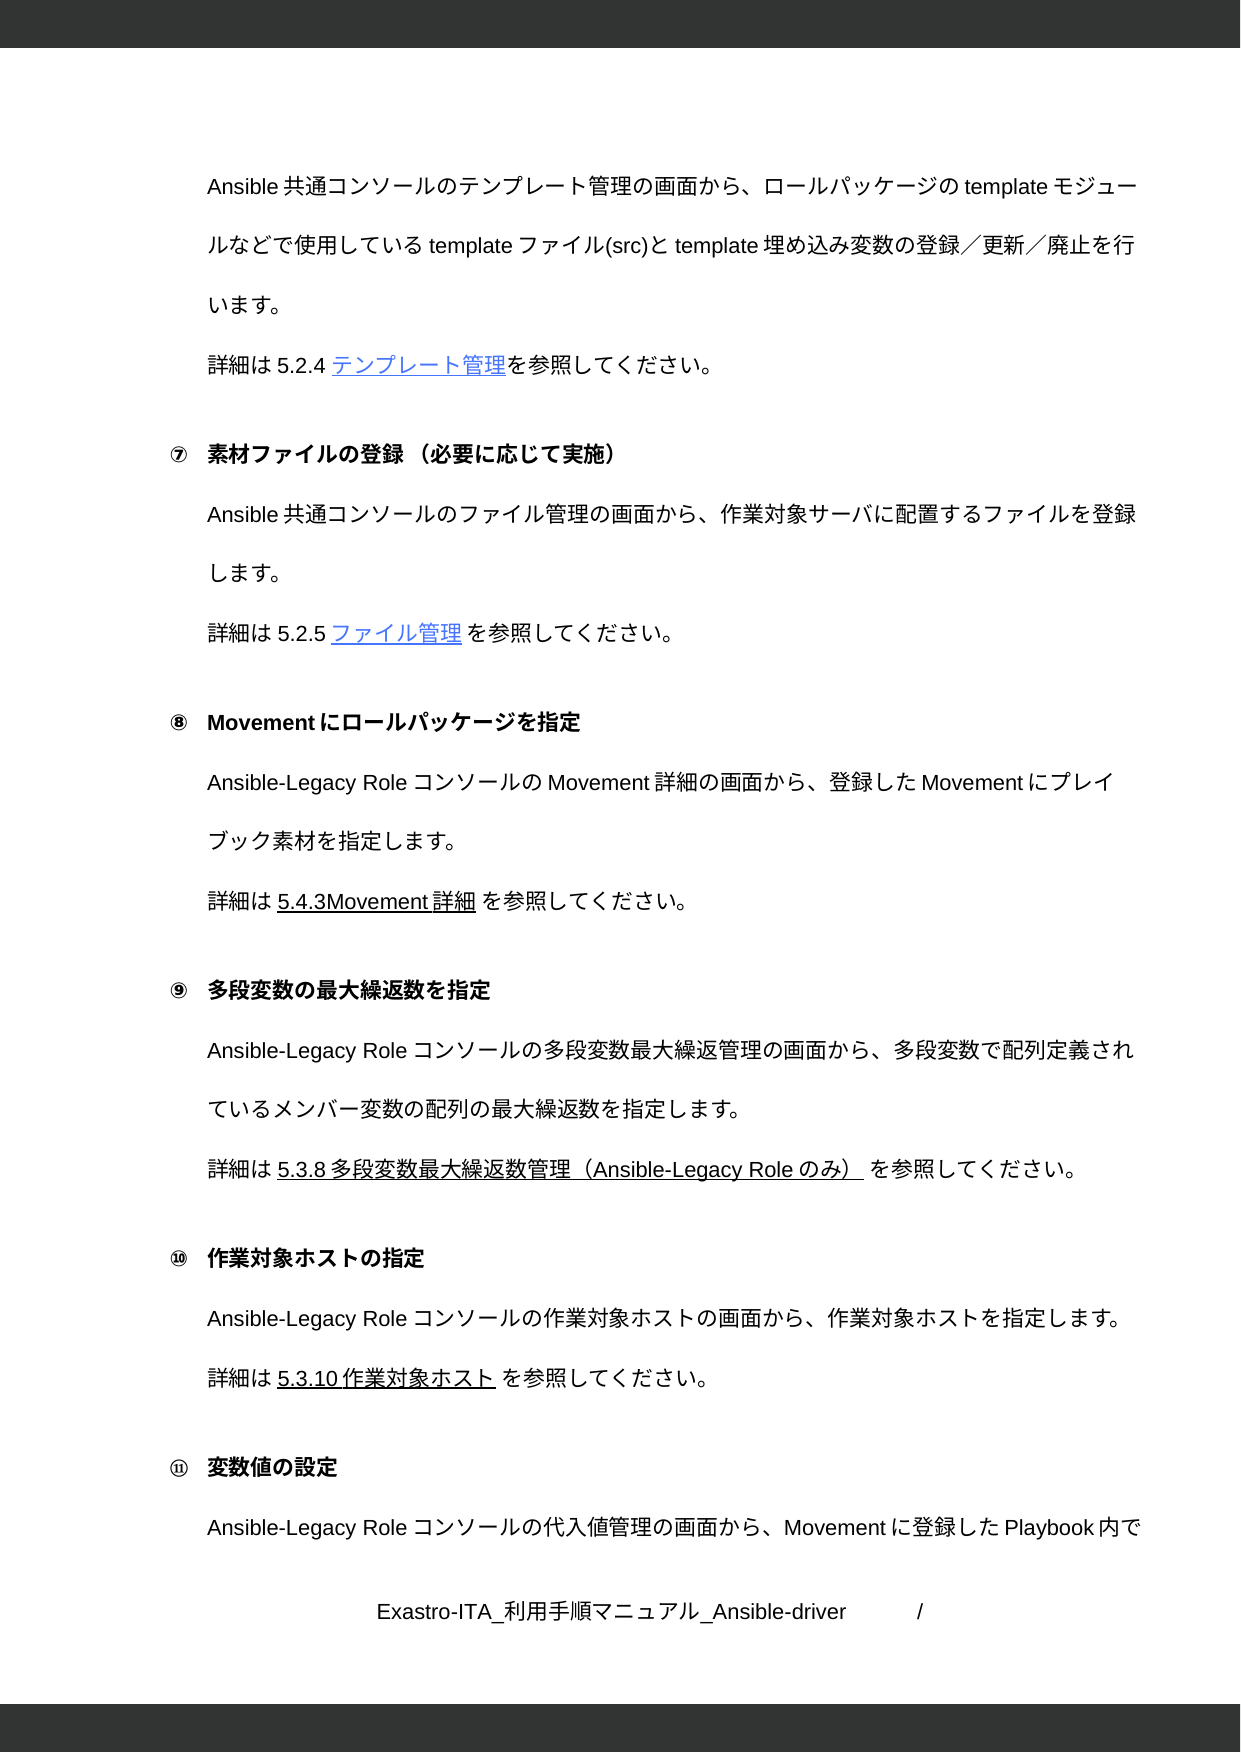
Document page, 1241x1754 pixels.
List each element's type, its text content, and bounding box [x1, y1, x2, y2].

list Ansible共通コンソールのファイル管理の画面から、作業対象サーバに配置するファイルを登録します。 [207, 483, 1152, 602]
list 詳細は5.2.4 テンプレート管理を参照してください。 [207, 334, 1152, 393]
picture [0, 0, 1241, 48]
list 多段変数の最大繰返数を指定 Ansible-Legacy Roleコンソールの多段変数最大繰返管理の画面から、多段変数で配列定義されているメンバー変数の配列の最大繰返数を指定します。 [169, 959, 1152, 1138]
list 作業対象ホストの指定 Ansible-Legacy Roleコンソールの作業対象ホストの画面から、作業対象ホストを指定します。 詳細は 5.3.10作業対象ホスト を参照してください。 [169, 1227, 1152, 1406]
list 詳細は 5.4.7Movement詳細 を参照してください。 [207, 870, 1152, 929]
list 詳細は 5.3.8多段変数最大繰返数管理（Ansible-Legacy Roleのみ） を参照してください。 [207, 1138, 1152, 1198]
list Ansible-Legacy RoleコンソールのMovement詳細の画面から、登録したMovementにプレイブック素材を指定します。 [207, 751, 1152, 870]
list Ansible共通コンソールのテンプレート管理の画面から、ロールパッケージのtemplateモジュールなどで使用しているtemplateファイル(src)とtemplate埋め込み変数の登録／更新／廃止を行います。 [207, 155, 1152, 334]
picture [0, 1704, 1241, 1752]
list Movementにロールパッケージを指定 [169, 691, 1152, 751]
list 詳細は 5.2.5ファイル管理 を参照してください。 [207, 602, 1152, 661]
list 素材ファイルの登録 （必要に応じて実施） [169, 423, 1152, 483]
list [169, 1436, 1152, 1555]
